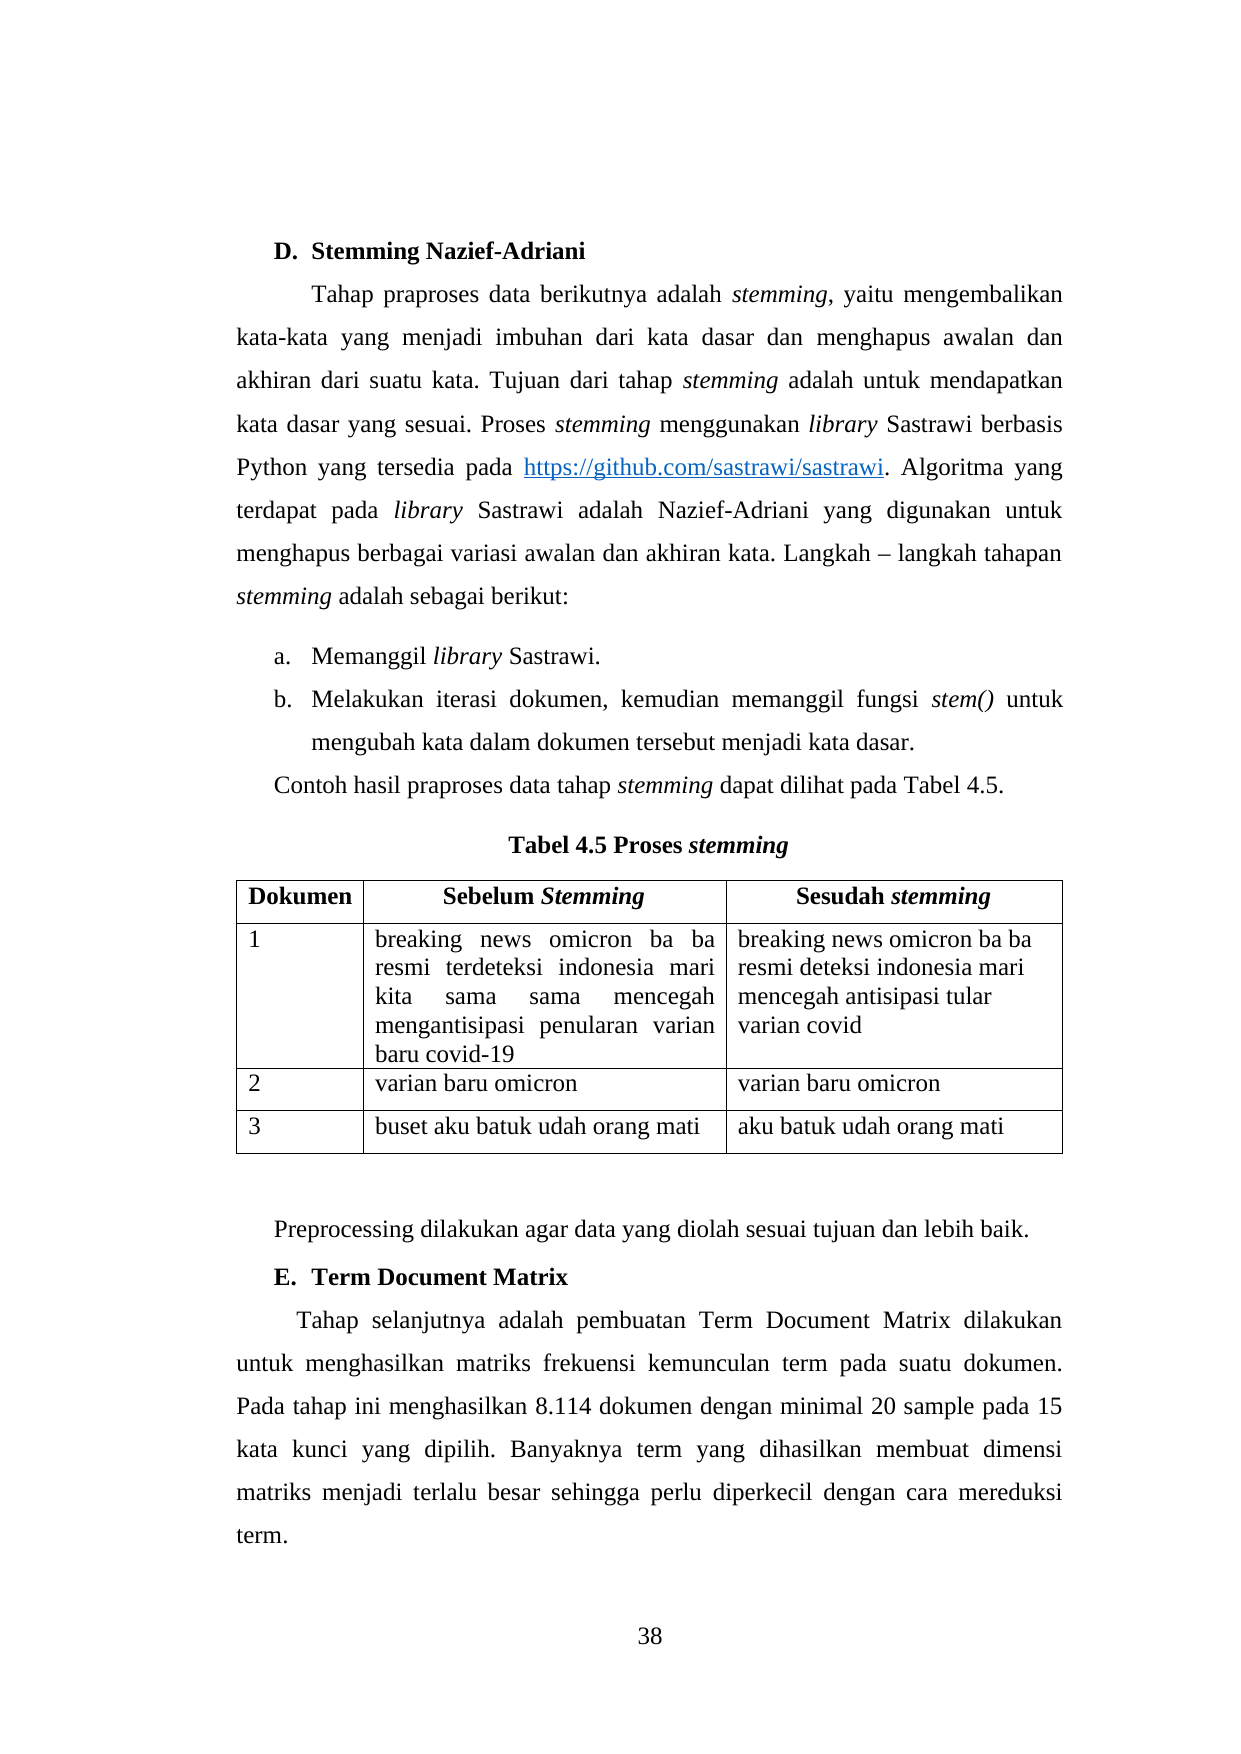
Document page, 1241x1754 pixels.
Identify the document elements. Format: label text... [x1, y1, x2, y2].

subtitle Term Document Matrix [274, 1262, 1063, 1291]
table_cell 3 [237, 1111, 363, 1153]
table_cell buset aku batuk udah orang mati [364, 1111, 726, 1153]
table_cell varian baru omicron [364, 1069, 726, 1110]
table_cell varian baru omicron [727, 1069, 1062, 1110]
subtitle Stemming Nazief-Adriani [274, 236, 1063, 265]
table_header Dokumen [237, 881, 363, 923]
text Tahap selanjutnya adalah pembuatan Term Document Matrix dilakukan untuk menghasilkan matriks frekuensi kemunculan term pada suatu dokumen. Pada tahap ini menghasilkan 8.114 dokumen dengan minimal 20 sample pada 15 kata kunci yang dipilih. Banyaknya term yang dihasilkan membuat dimensi matriks menjadi terlalu besar sehingga perlu diperkecil dengan cara mereduksi term. [236, 1305, 1063, 1549]
text Contoh hasil praproses data tahap stemming dapat dilihat pada Tabel 4.5. [274, 770, 1063, 799]
table_header Sesudah stemming [727, 881, 1062, 923]
table_cell breaking news omicron ba ba resmi terdeteksi indonesia mari kita sama sama mencegah mengantisipasi penularan varian baru covid-19 [364, 924, 726, 1067]
text Tahap praproses data berikutnya adalah stemming, yaitu mengembalikan kata-kata yang menjadi imbuhan dari kata dasar dan menghapus awalan dan akhiran dari suatu kata. Tujuan dari tahap stemming adalah untuk mendapatkan kata dasar yang sesuai. Proses stemming menggunakan library Sastrawi berbasis Python yang tersedia pada https://github.com/sastrawi/sastrawi. Algoritma yang terdapat pada library Sastrawi adalah Nazief-Adriani yang digunakan untuk menghapus berbagai variasi awalan dan akhiran kata. Langkah – langkah tahapan stemming adalah sebagai berikut: [236, 279, 1063, 610]
list Melakukan iterasi dokumen, kemudian memanggil fungsi stem() untuk mengubah kata dalam dokumen tersebut menjadi kata dasar. [274, 684, 1063, 756]
list Memanggil library Sastrawi. [274, 641, 1063, 670]
text Preprocessing dilakukan agar data yang diolah sesuai tujuan dan lebih baik. [236, 1214, 1063, 1243]
table_cell 1 [237, 924, 363, 1067]
table_cell breaking news omicron ba ba resmi deteksi indonesia mari mencegah antisipasi tular varian covid [727, 924, 1062, 1067]
text Tabel 4.5 Proses stemming [236, 830, 1063, 859]
table_cell 2 [237, 1069, 363, 1110]
table_cell aku batuk udah orang mati [727, 1111, 1062, 1153]
table_header Sebelum Stemming [364, 881, 726, 923]
